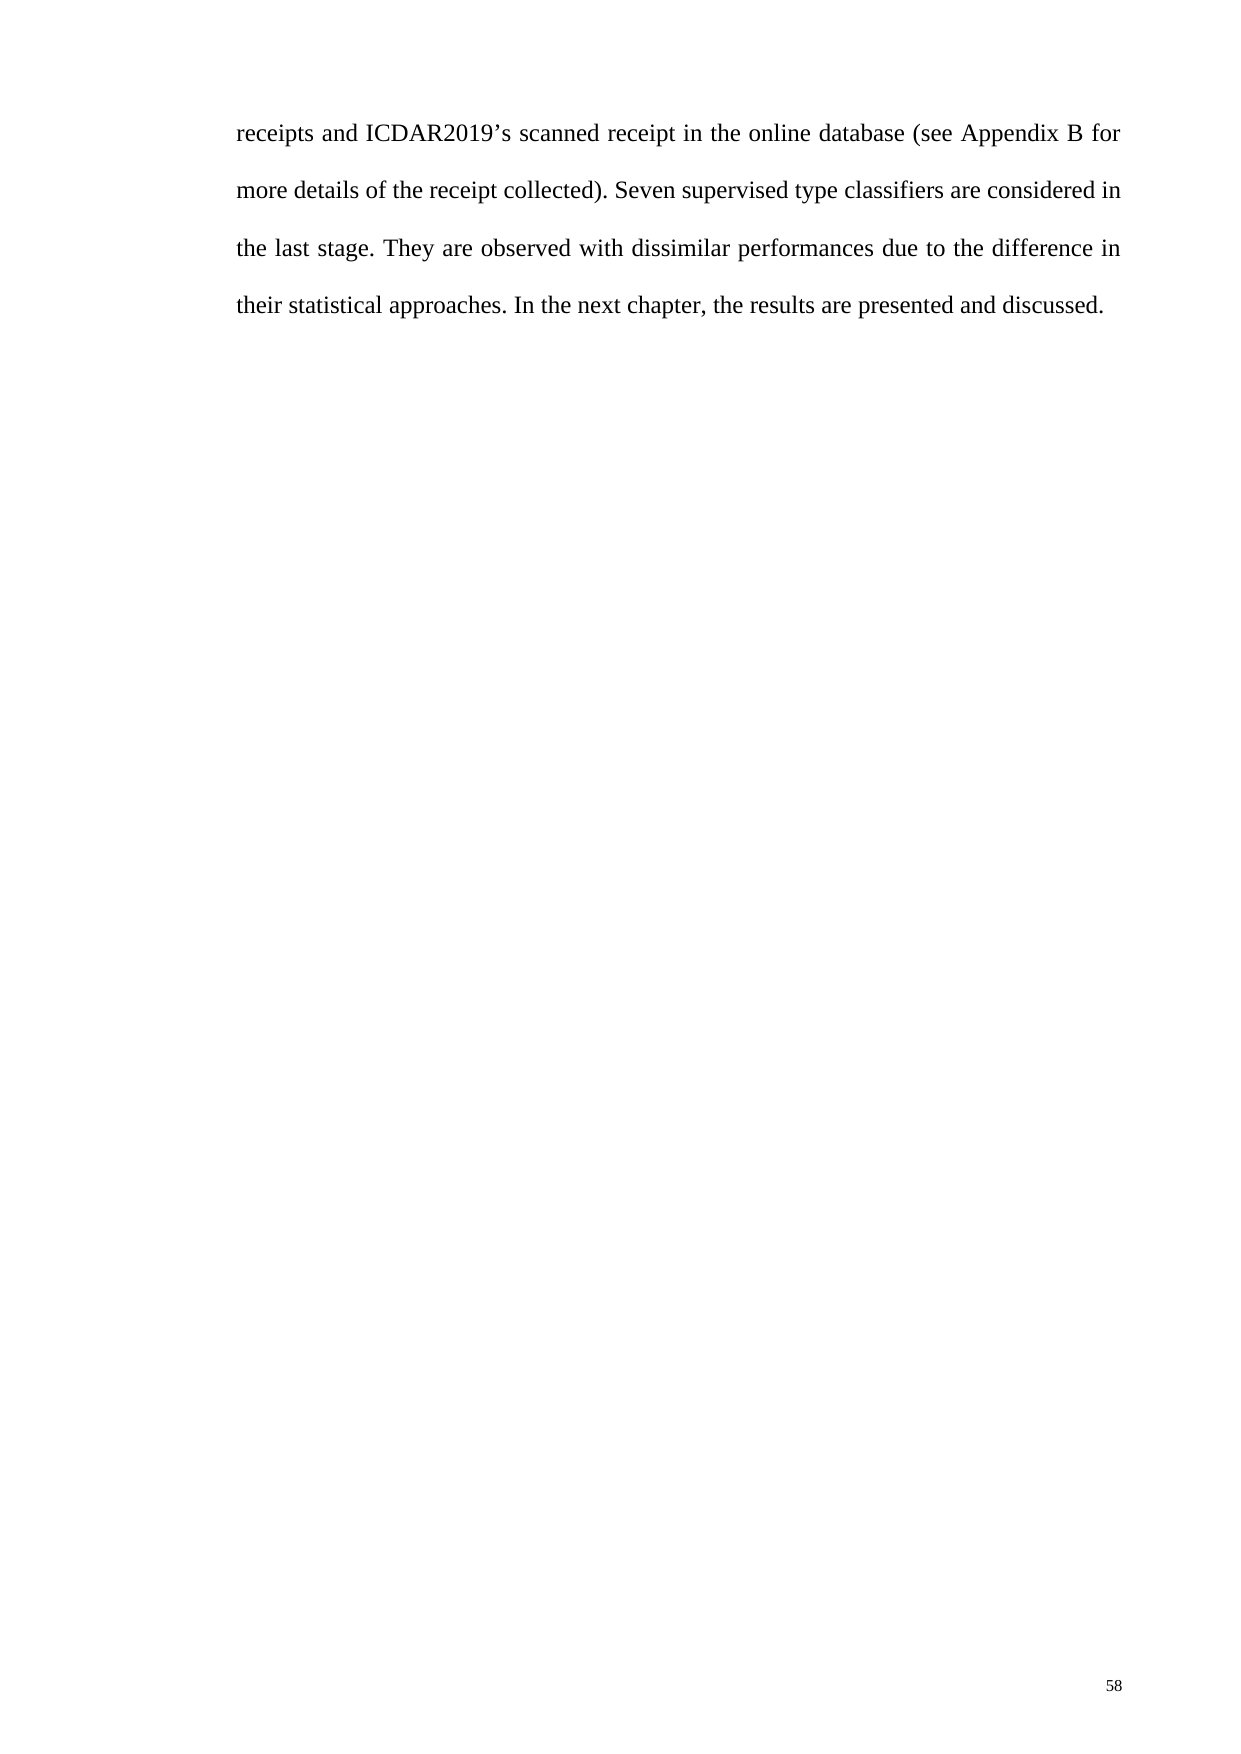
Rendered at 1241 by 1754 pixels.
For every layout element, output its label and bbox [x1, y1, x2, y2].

text [236, 118, 1122, 319]
